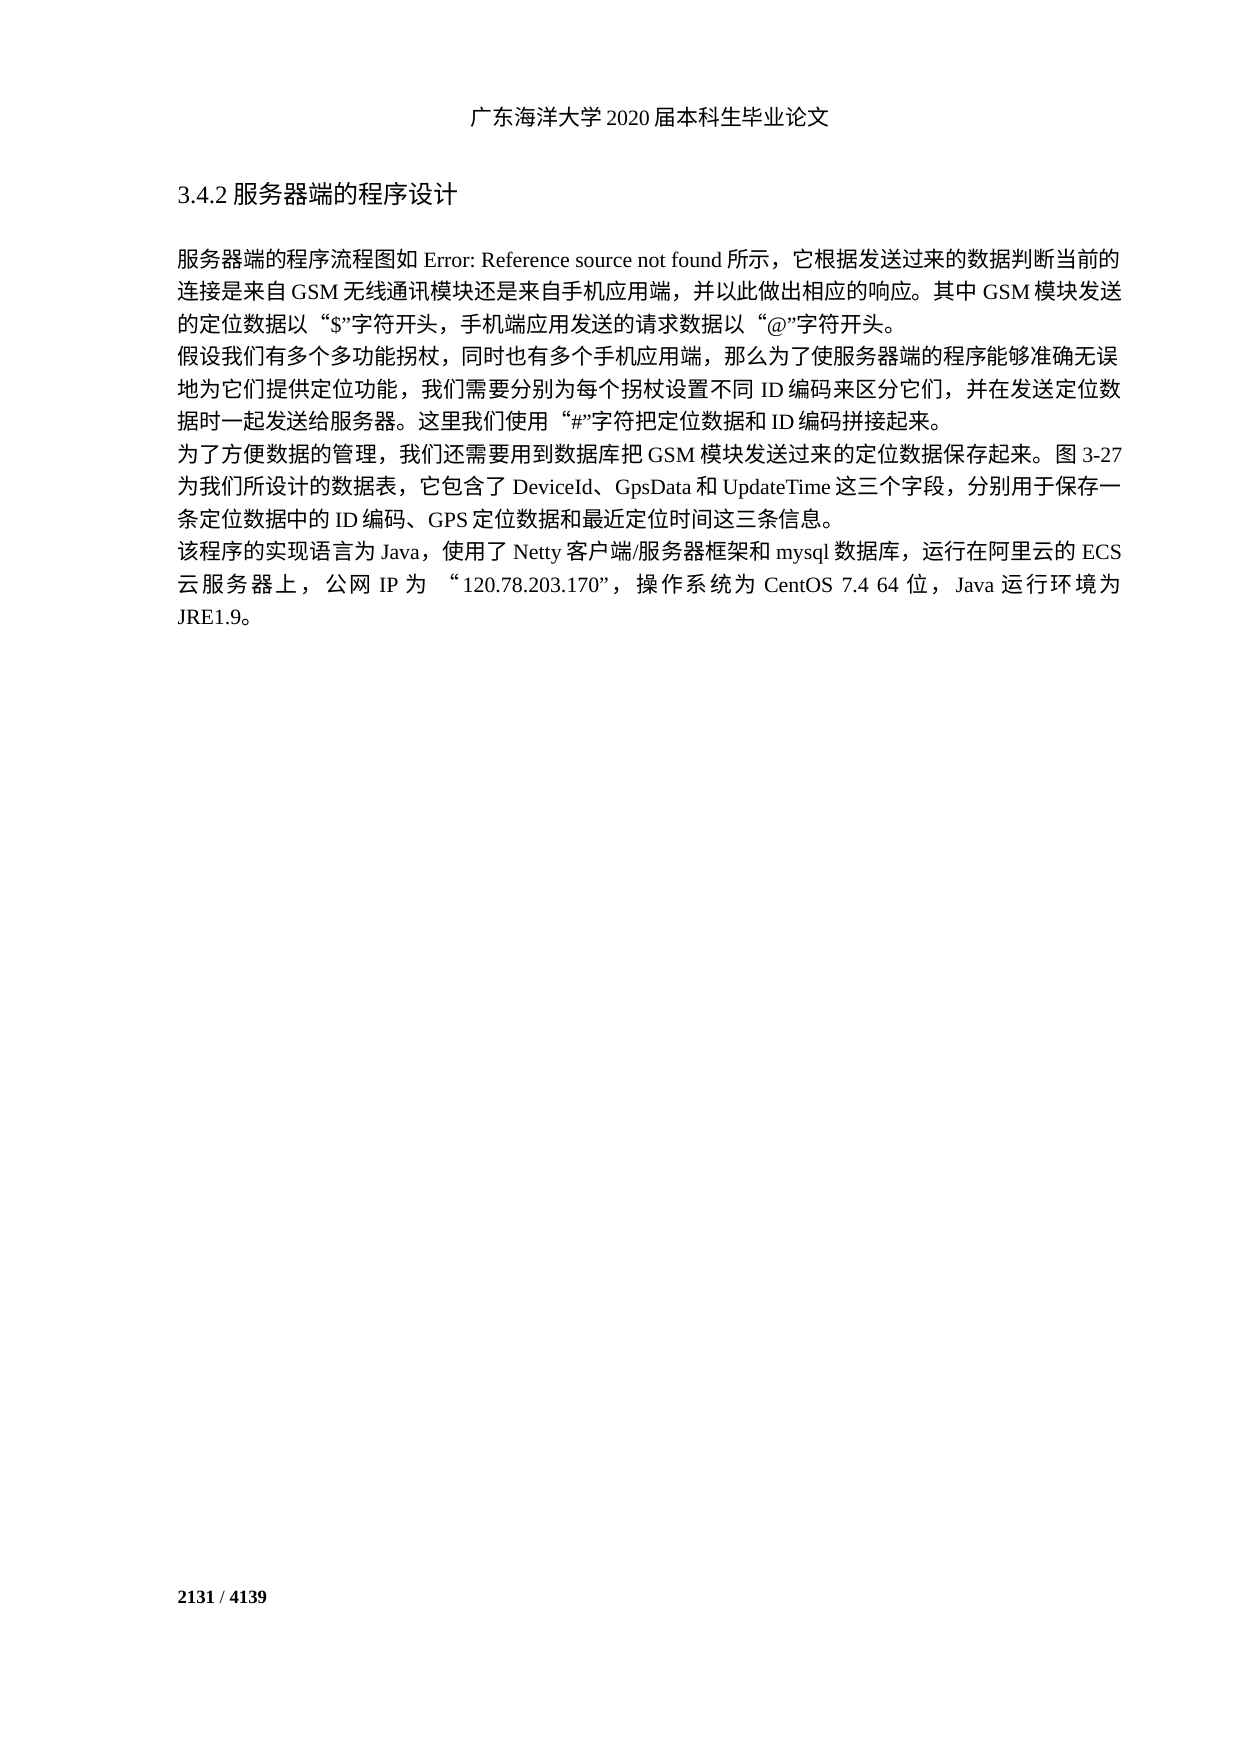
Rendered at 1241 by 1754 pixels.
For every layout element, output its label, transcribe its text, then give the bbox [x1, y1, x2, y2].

text 假设我们有多个多功能拐杖，同时也有多个手机应用端，那么为了使服务器端的程序能够准确无误地为它们提供定位功能，我们需要分别为每个拐杖设置不同ID编码来区分它们，并在发送定位数据时一起发送给服务器。这里我们使用“#”字符把定位数据和ID编码拼接起来。 [177, 339, 1122, 436]
subtitle 服务器端的程序设计 [177, 160, 1122, 225]
text 该程序的实现语言为Java，使用了Netty客户端/服务器框架和mysql数据库，运行在阿里云的ECS云服务器上，公网IP为 “120.78.203.170”，操作系统为CentOS 7.4 64位，Java运行环境为JRE1.9。 [177, 534, 1122, 631]
